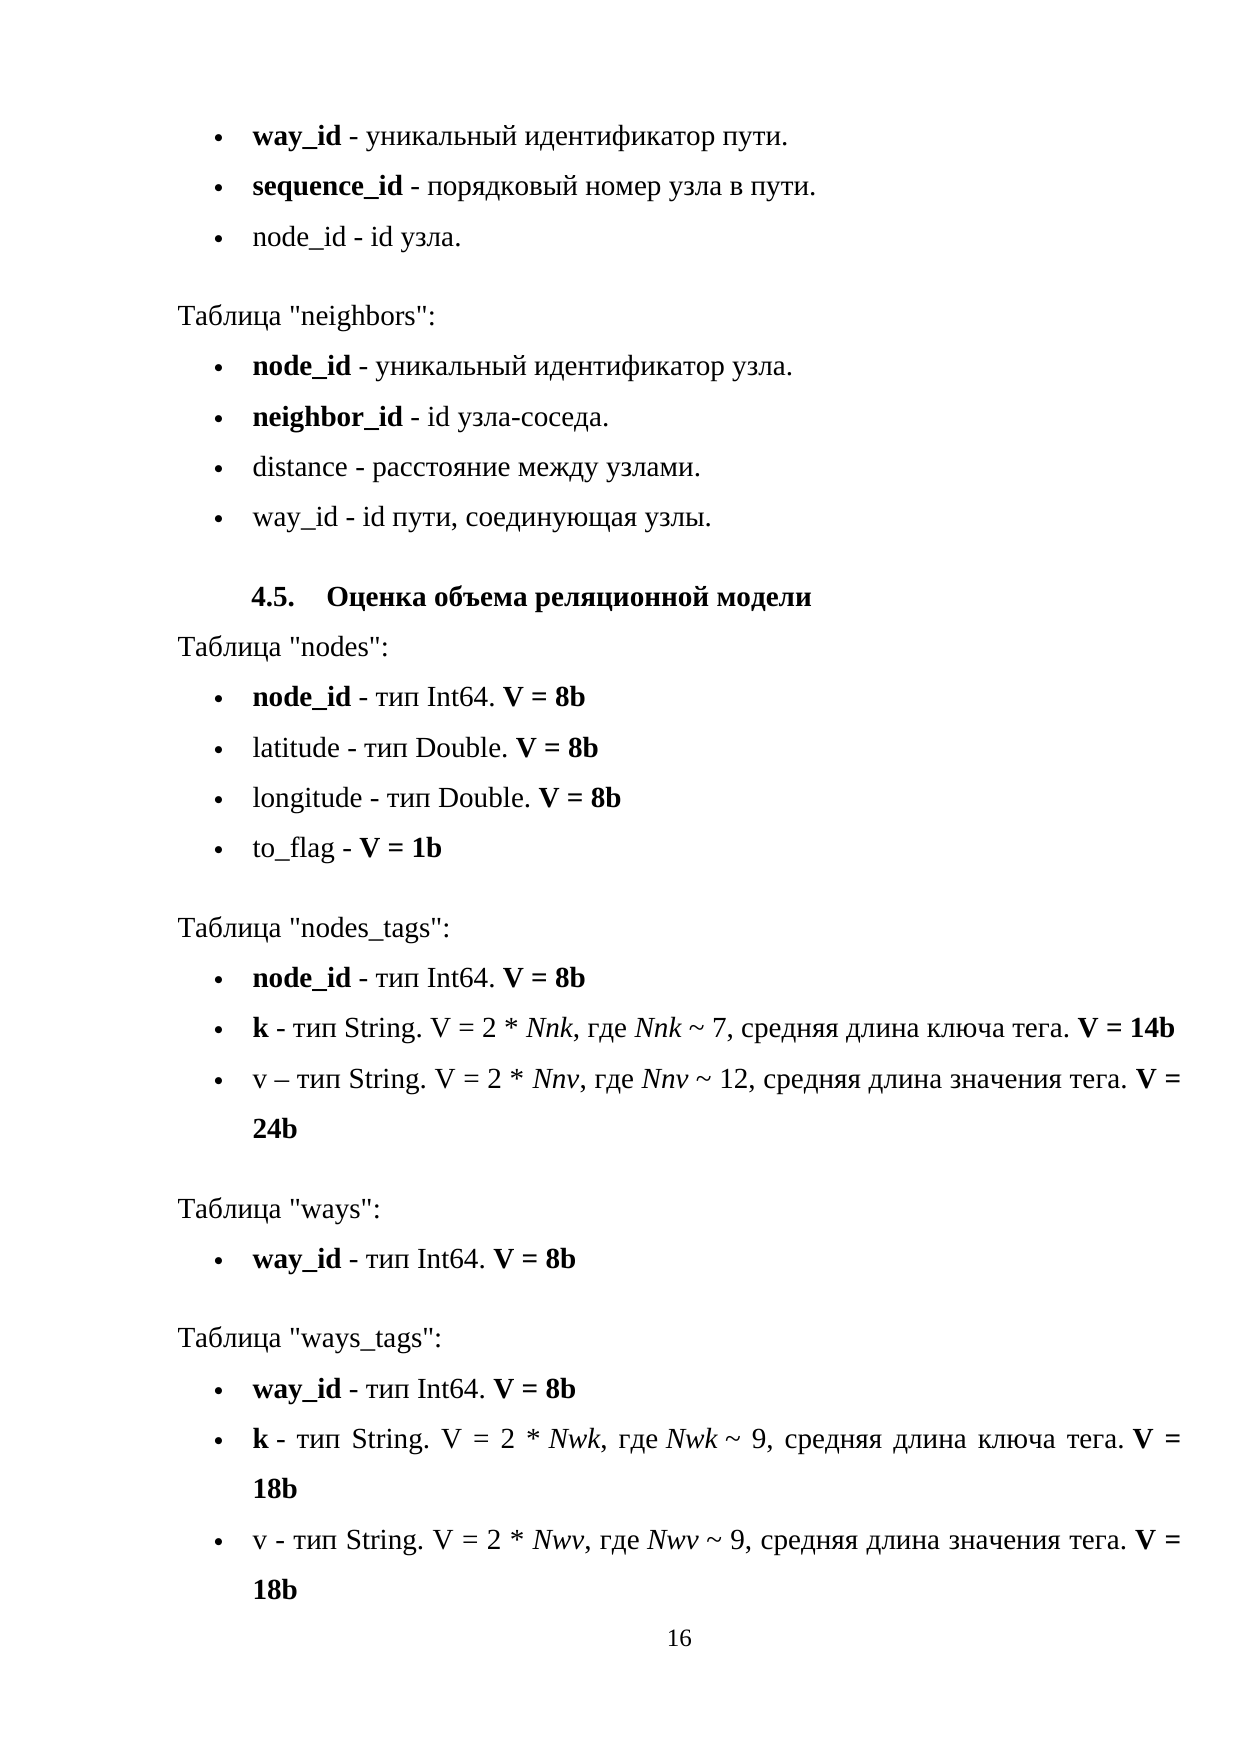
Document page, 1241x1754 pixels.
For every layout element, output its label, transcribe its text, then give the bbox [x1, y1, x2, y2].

text Таблица "nodes": [177, 629, 1181, 663]
list way_id - тип Int64. V = 8b [215, 1371, 1181, 1404]
text Таблица "neighbors": [177, 298, 1181, 332]
text Таблица "ways": [177, 1191, 1181, 1224]
list neighbor_id - id узла-соседа. [215, 399, 1181, 432]
list sequence_id - порядковый номер узла в пути. [215, 168, 1181, 202]
list k - тип String. V = 2 * Nwk, где Nwk ~ 9, средняя длина ключа тега. V = 18b [215, 1421, 1181, 1505]
list way_id - тип Int64. V = 8b [215, 1241, 1181, 1274]
list node_id - уникальный идентификатор узла. [215, 348, 1181, 382]
list node_id - тип Int64. V = 8b [215, 960, 1181, 994]
list to_flag - V = 1b [215, 831, 1181, 864]
text Таблица "ways_tags": [177, 1321, 1181, 1354]
list way_id - id пути, соединующая узлы. [215, 499, 1181, 533]
list latitude - тип Double. V = 8b [215, 730, 1181, 763]
text Таблица "nodes_tags": [177, 910, 1181, 943]
list k - тип String. V = 2 * Nnk, где Nnk ~ 7, средняя длина ключа тега. V = 14b [215, 1011, 1181, 1044]
list node_id - тип Int64. V = 8b [215, 679, 1181, 713]
list distance - расстояние между узлами. [215, 449, 1181, 483]
list v - тип String. V = 2 * Nwv, где Nwv ~ 9, средняя длина значения тега. V = 18b [215, 1522, 1181, 1606]
list Оценка объема реляционной модели [251, 579, 1181, 612]
list node_id - id узла. [215, 219, 1181, 252]
list way_id - уникальный идентификатор пути. [215, 118, 1181, 152]
list longitude - тип Double. V = 8b [215, 780, 1181, 814]
list v – тип String. V = 2 * Nnv, где Nnv ~ 12, средняя длина значения тега. V = 24b [215, 1061, 1181, 1145]
